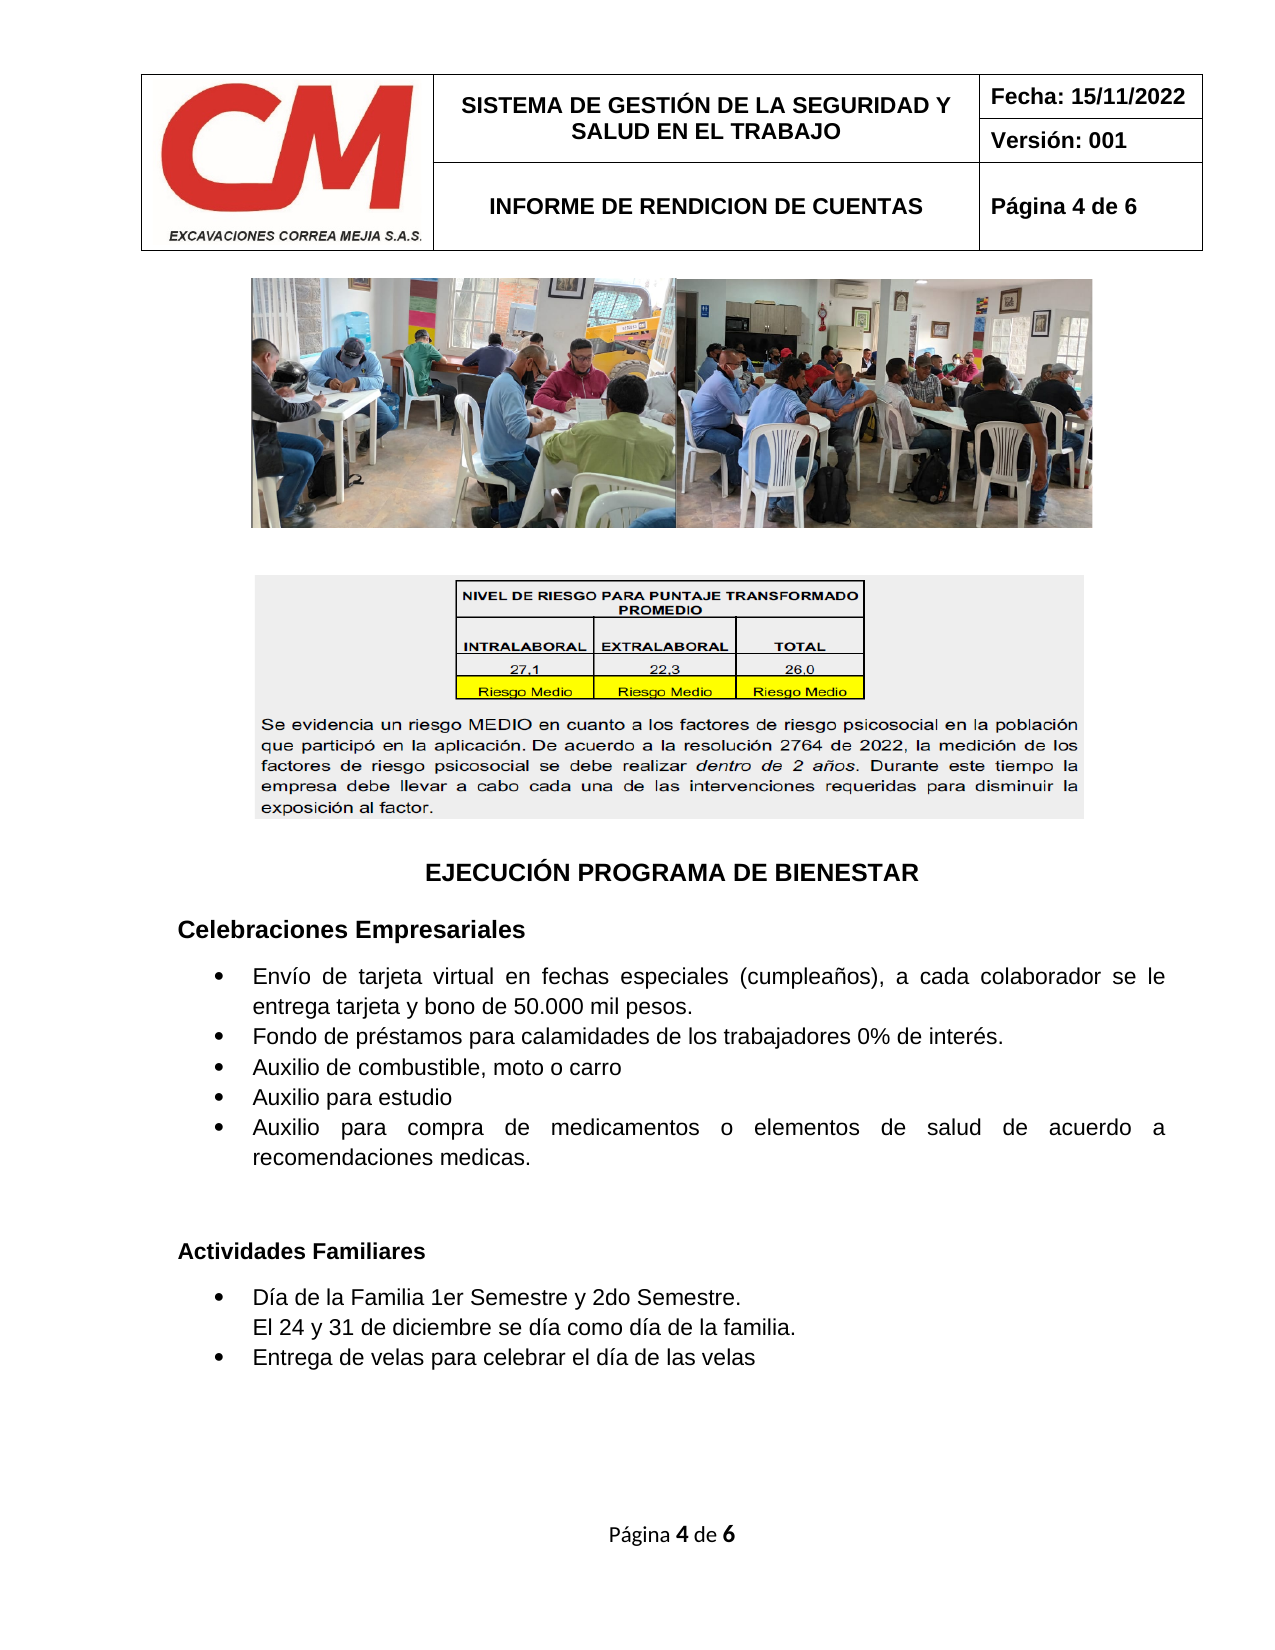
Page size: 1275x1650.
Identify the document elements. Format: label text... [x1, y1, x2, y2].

list Envío de tarjeta virtual en fechas especiales (cumpleaños), a cada colaborador se le entrega tarjeta y bono de 50.000 mil pesos. [215, 963, 1167, 1019]
text Celebraciones Empresariales [177, 915, 1167, 944]
list Auxilio para estudio [215, 1084, 1167, 1110]
list El 24 y 31 de diciembre se día como día de la familia. [252, 1314, 1167, 1340]
picture [152, 79, 422, 245]
list Fondo de préstamos para calamidades de los trabajadores 0% de interés. [215, 1023, 1167, 1050]
list Entrega de velas para celebrar el día de las velas [215, 1344, 1167, 1370]
text EJECUCIÓN PROGRAMA DE BIENESTAR [177, 858, 1167, 886]
text Actividades Familiares [177, 1238, 1167, 1265]
picture [251, 278, 1093, 528]
picture [254, 575, 1089, 843]
list Día de la Familia 1er Semestre y 2do Semestre. [215, 1283, 1167, 1310]
list Auxilio de combustible, moto o carro [215, 1053, 1167, 1080]
list Auxilio para compra de medicamentos o elementos de salud de acuerdo a recomendaciones medicas. [215, 1114, 1167, 1171]
